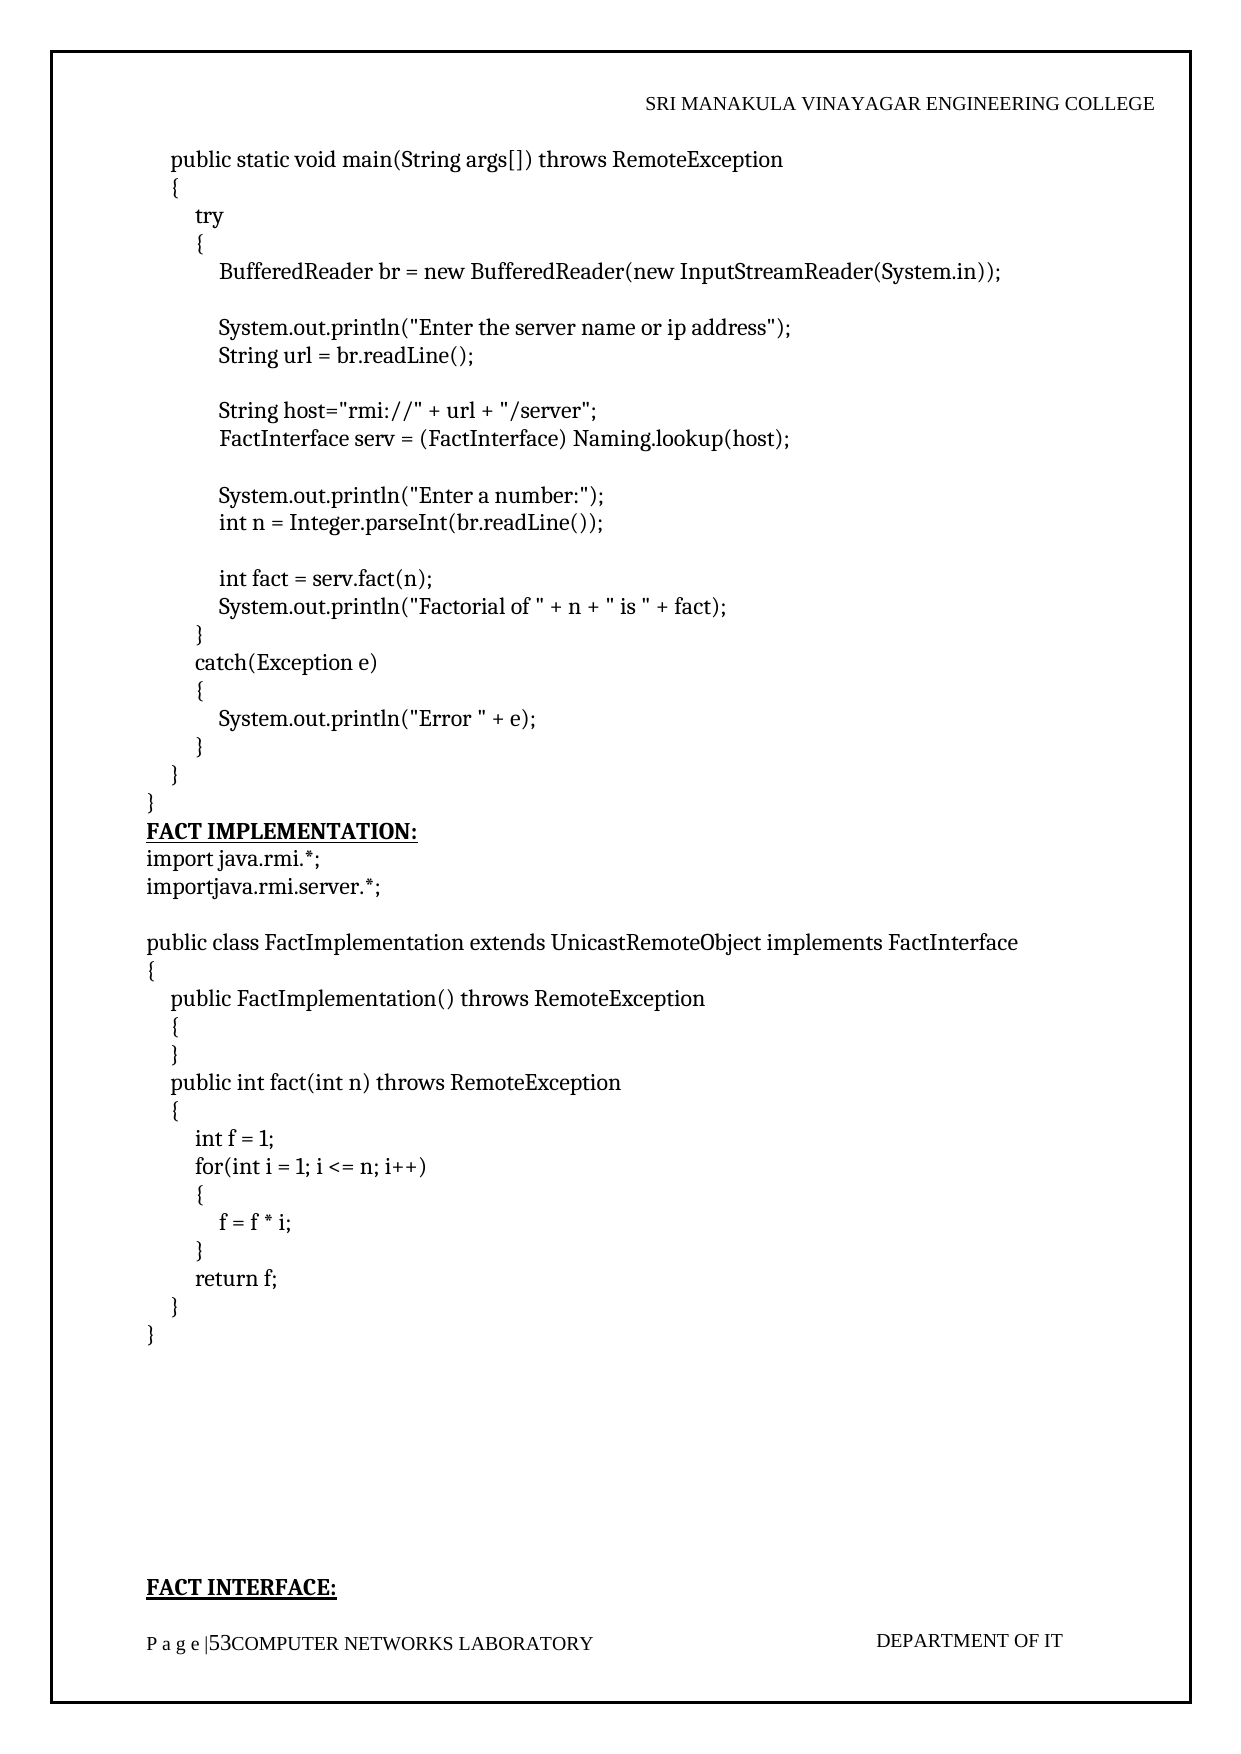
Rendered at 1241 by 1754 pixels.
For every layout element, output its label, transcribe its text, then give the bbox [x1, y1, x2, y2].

text } [170, 1293, 1189, 1321]
text } [170, 1041, 1189, 1068]
text try [195, 202, 1189, 229]
text for(int i = 1; i <= n; i++) [195, 1153, 1189, 1180]
text int f = 1; [195, 1125, 1189, 1152]
text System.out.println("Error " + e); [219, 705, 1189, 732]
text { [195, 1181, 1189, 1208]
text public class FactImplementation extends UnicastRemoteObject implements FactInterface [146, 929, 1189, 956]
text BufferedReader br = new BufferedReader(new InputStreamReader(System.in)); [219, 258, 1189, 285]
text } [146, 789, 1189, 817]
text } [195, 621, 1189, 648]
text { [170, 1097, 1189, 1124]
text String host="rmi://" + url + "/server"; [219, 397, 1189, 425]
text { [195, 677, 1189, 704]
text { [146, 957, 1189, 984]
subtitle FACT INTERFACE: [146, 1573, 1189, 1601]
text f = f * i; [219, 1209, 1189, 1236]
text public int fact(int n) throws RemoteException [170, 1069, 1189, 1096]
text } [195, 733, 1189, 761]
subtitle FACT IMPLEMENTATION: [146, 818, 1189, 845]
text System.out.println("Factorial of " + n + " is " + fact); [219, 593, 1189, 621]
text FactInterface serv = (FactInterface) Naming.lookup(host); [219, 425, 1189, 453]
text { [195, 230, 1189, 257]
text catch(Exception e) [195, 649, 1189, 676]
text System.out.println("Enter a number:"); int n = Integer.parseInt(br.readLine()); [219, 481, 605, 537]
text } [170, 761, 1189, 789]
text import java.rmi.*; importjava.rmi.server.*; [146, 845, 388, 901]
text { [170, 174, 1189, 201]
text public FactImplementation() throws RemoteException [170, 985, 1189, 1012]
text { [170, 1013, 1189, 1040]
text } [195, 1237, 1189, 1264]
text } [146, 1321, 1189, 1349]
text public static void main(String args[]) throws RemoteException [170, 146, 1189, 173]
text int fact = serv.fact(n); [219, 565, 1189, 592]
text return f; [195, 1265, 1189, 1293]
text System.out.println("Enter the server name or ip address"); String url = br.readLine(); [219, 314, 803, 369]
